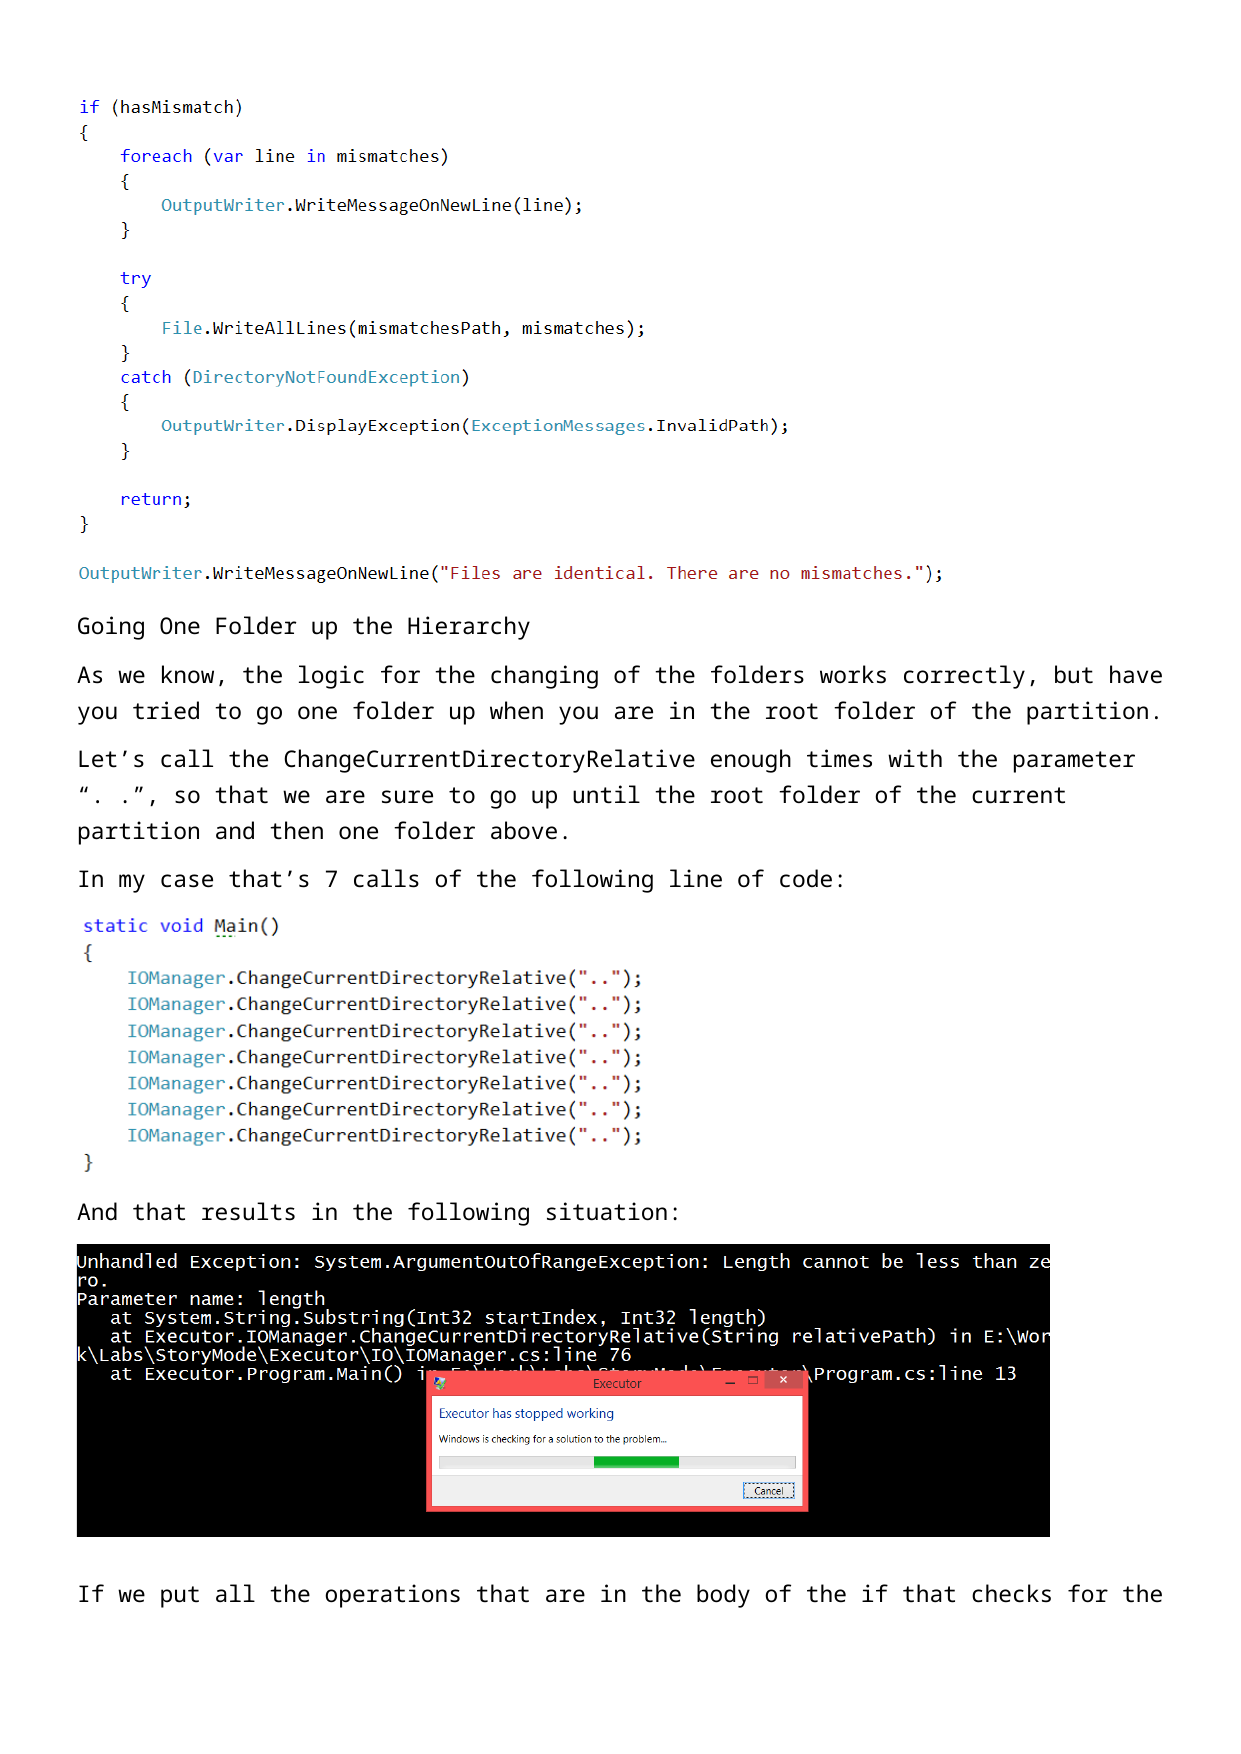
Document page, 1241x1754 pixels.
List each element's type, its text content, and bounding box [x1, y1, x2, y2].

text As we know, the logic for the changing of the folders works correctly, but have you tried to go one folder up when you are in the root folder of the partition. [77, 659, 1163, 726]
picture [76, 95, 970, 594]
text In my case that’s 7 calls of the following line of code: [77, 863, 1163, 895]
text Let’s call the ChangeCurrentDirectoryRelative enough times with the parameter “. .”, so that we are sure to go up until the root folder of the current partition and then one folder above. [77, 743, 1163, 846]
text And that results in the following situation: [77, 1196, 1163, 1227]
text Going One Folder up the Hierarchy [77, 610, 1163, 642]
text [77, 1244, 1163, 1609]
picture [76, 1244, 1050, 1537]
picture [76, 911, 674, 1179]
